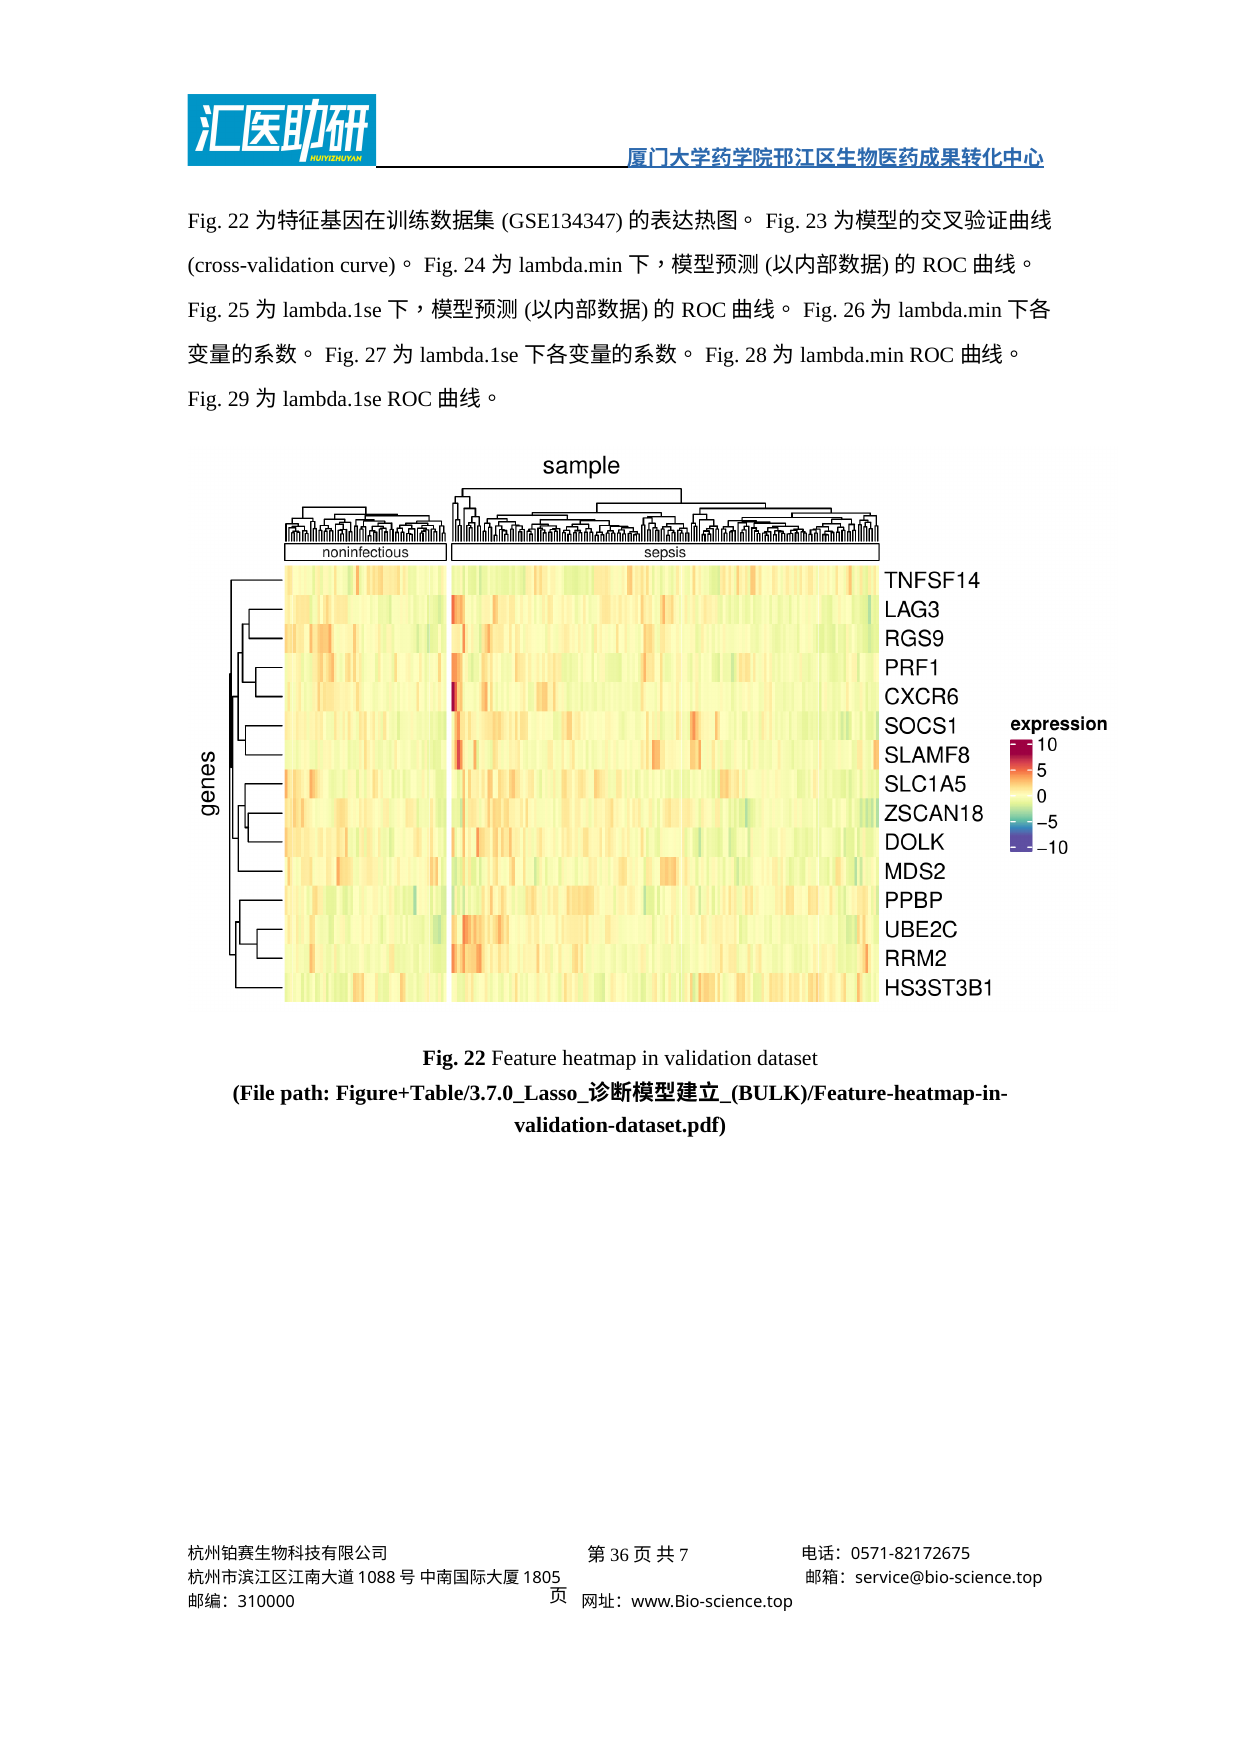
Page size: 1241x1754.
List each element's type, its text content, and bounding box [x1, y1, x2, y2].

picture [201, 118, 208, 127]
text (File path: Figure+Table/3.7.0_Lasso_诊断模型建立_(BULK)/Feature-heatmap-in-validation-dataset.pdf) [187, 1077, 1053, 1137]
text Fig. 为特征基因在训练数据集 (GSE134347) 的表达热图。 Fig. 为模型的交叉验证曲线 (cross-validation curve)。 Fig. 为 lambda.min 下，模型预测 (以内部数据) 的 ROC 曲线。 Fig. 为 lambda.1se 下，模型预测 (以内部数据) 的 ROC 曲线。 Fig. 为 lambda.min 下各变量的系数。 Fig. 为 lambda.1se 下各变量的系数。 Fig. 为 lambda.min ROC 曲线。 Fig. 为 lambda.1se ROC 曲线。 [187, 205, 1053, 413]
picture [282, 99, 327, 161]
picture [327, 106, 368, 150]
picture [196, 131, 208, 150]
picture [187, 446, 1118, 1012]
picture [204, 106, 210, 114]
text Fig. 22 Feature heatmap in validation dataset [187, 1045, 1053, 1070]
picture [243, 106, 284, 150]
picture [210, 106, 243, 150]
